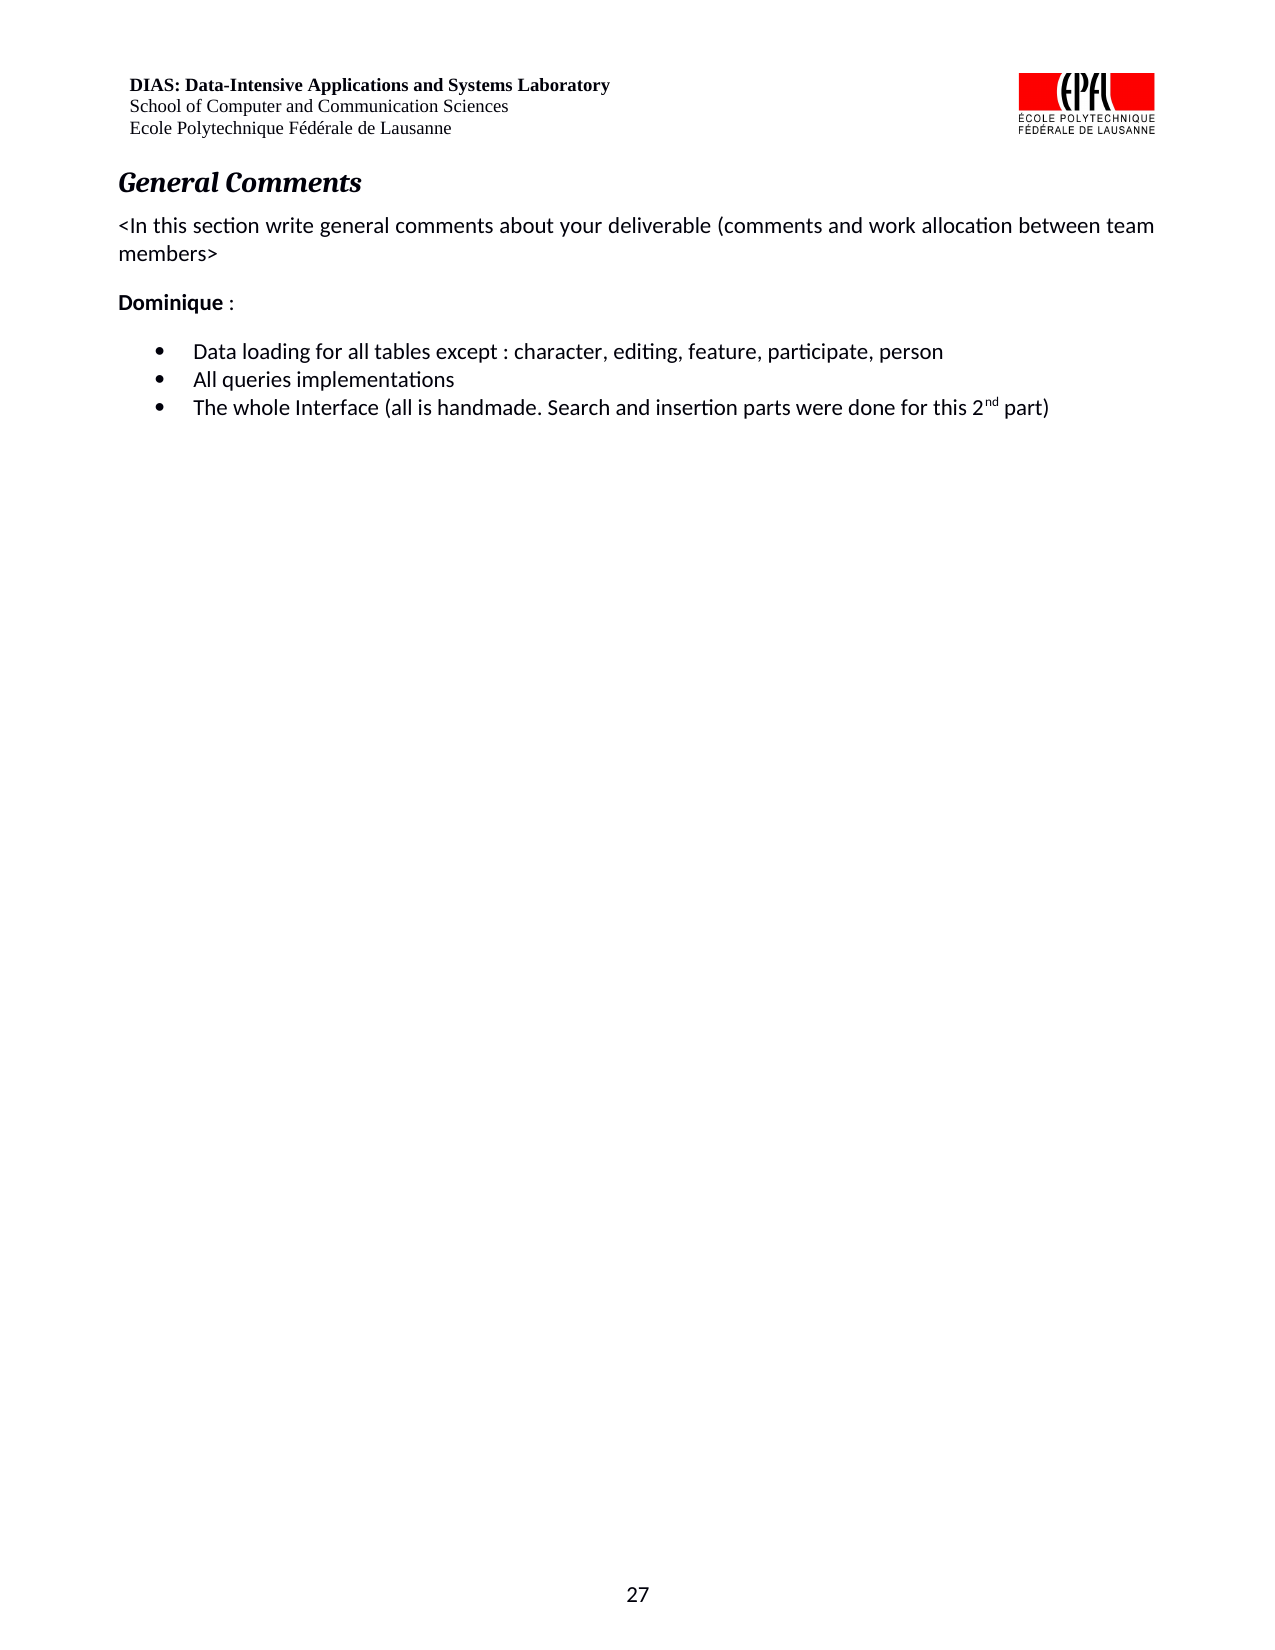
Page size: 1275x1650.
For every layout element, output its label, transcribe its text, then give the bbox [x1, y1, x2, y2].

text Dominique : [118, 288, 1157, 316]
list Data loading for all tables except : character, editing, feature, participate, person [156, 337, 1157, 365]
list All queries implementations [156, 365, 1157, 393]
subtitle General Comments [118, 167, 1157, 200]
picture [1018, 73, 1156, 135]
list The whole Interface (all is handmade. Search and insertion parts were done for this 2nd part) [156, 393, 1157, 421]
text <In this section write general comments about your deliverable (comments and work allocation between team members> [118, 211, 1157, 267]
